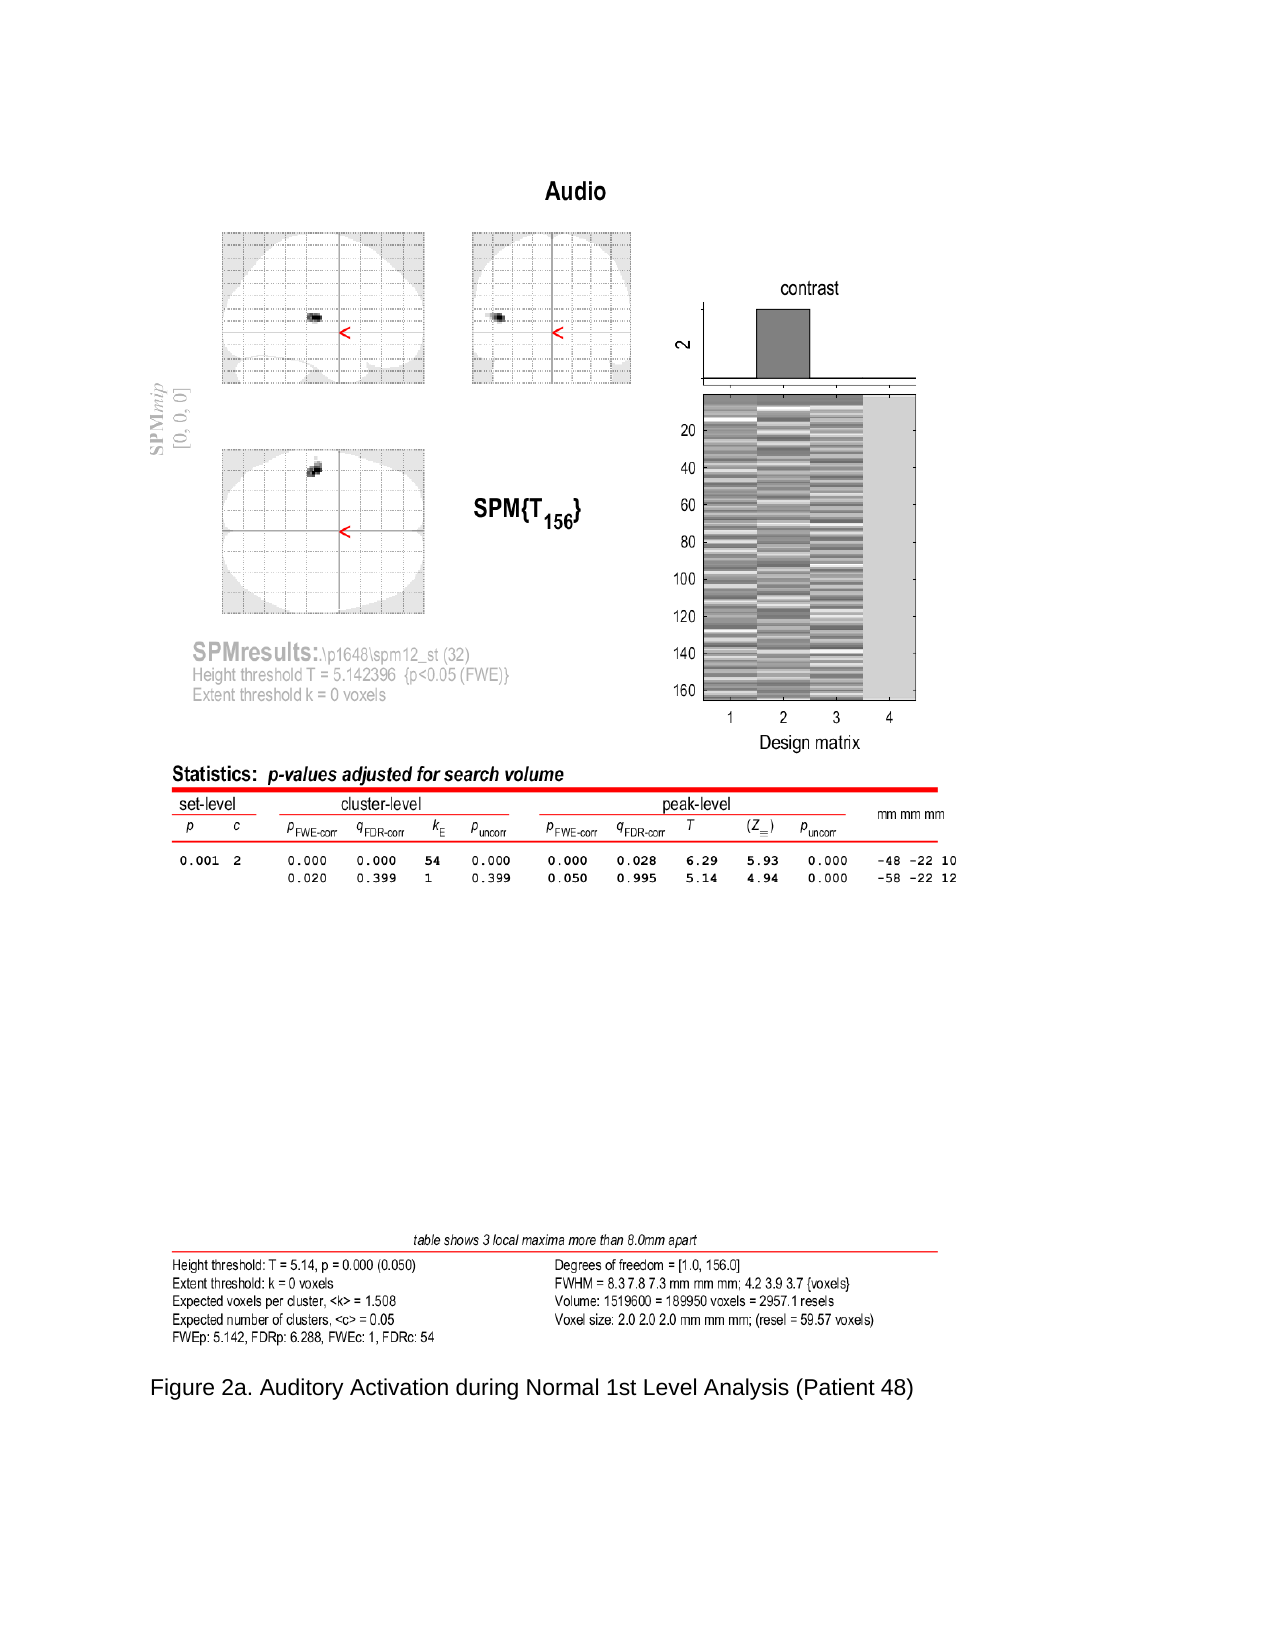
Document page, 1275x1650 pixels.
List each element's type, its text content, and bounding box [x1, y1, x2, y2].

picture [150, 150, 1001, 1374]
text Figure 2a. Auditory Activation during Normal 1st Level Analysis (Patient 48) [150, 1373, 1125, 1400]
